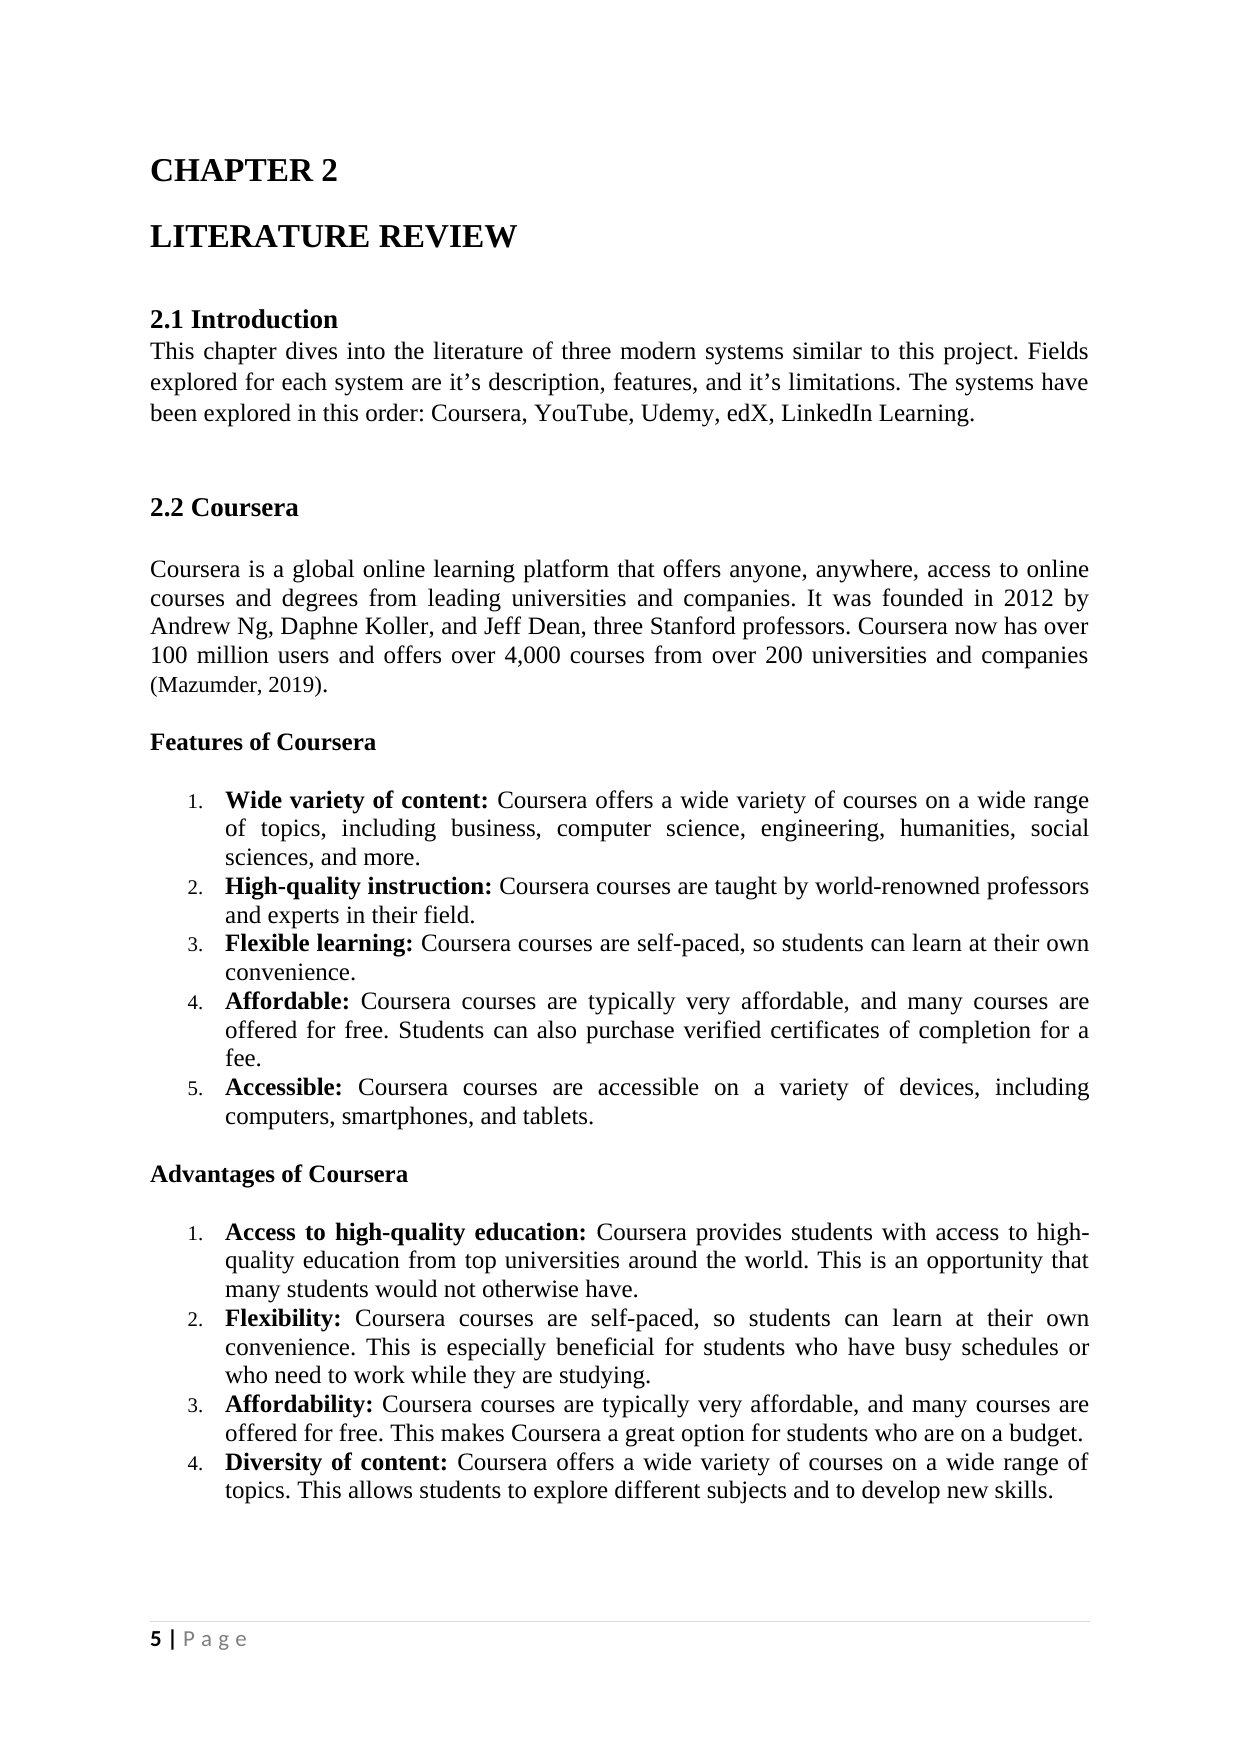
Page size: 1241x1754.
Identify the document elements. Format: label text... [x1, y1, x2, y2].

text This chapter dives into the literature of three modern systems similar to this project. Fields explored for each system are it’s description, features, and it’s limitations. The systems have been explored in this order: Coursera, YouTube, Udemy, edX, LinkedIn Learning. [150, 336, 1090, 427]
subtitle 2.1 Introduction [150, 303, 1090, 334]
subtitle LITERATURE REVIEW [150, 216, 1090, 255]
text Coursera is a global online learning platform that offers anyone, anywhere, access to online courses and degrees from leading universities and companies. It was founded in 2012 by Andrew Ng, Daphne Koller, and Jeff Dean, three Stanford professors. Coursera now has over 100 million users and offers over 4,000 courses from over 200 universities and companies (Mazumder, 2019). [150, 554, 1090, 698]
list High-quality instruction: Coursera courses are taught by world-renowned professors and experts in their field. [187, 871, 1090, 928]
text Features of Coursera [150, 727, 1090, 756]
list Diversity of content: Coursera offers a wide variety of courses on a wide range of topics. This allows students to explore different subjects and to develop new skills. [187, 1447, 1090, 1504]
subtitle 2.2 Coursera [150, 491, 1090, 522]
subtitle CHAPTER 2 [150, 150, 1090, 188]
list Wide variety of content: Coursera offers a wide variety of courses on a wide range of topics, including business, computer science, engineering, humanities, social sciences, and more. [187, 785, 1090, 871]
list Access to high-quality education: Coursera provides students with access to high-quality education from top universities around the world. This is an opportunity that many students would not otherwise have. [187, 1217, 1090, 1303]
list Accessible: Coursera courses are accessible on a variety of devices, including computers, smartphones, and tablets. [187, 1072, 1090, 1130]
list Affordable: Coursera courses are typically very affordable, and many courses are offered for free. Students can also purchase verified certificates of completion for a fee. [187, 986, 1090, 1072]
list Flexibility: Coursera courses are self-paced, so students can learn at their own convenience. This is especially beneficial for students who have busy schedules or who need to work while they are studying. [187, 1303, 1090, 1389]
list Flexible learning: Coursera courses are self-paced, so students can learn at their own convenience. [187, 928, 1090, 986]
list Affordability: Coursera courses are typically very affordable, and many courses are offered for free. This makes Coursera a great option for students who are on a budget. [187, 1389, 1090, 1447]
text Advantages of Coursera [150, 1159, 1090, 1188]
